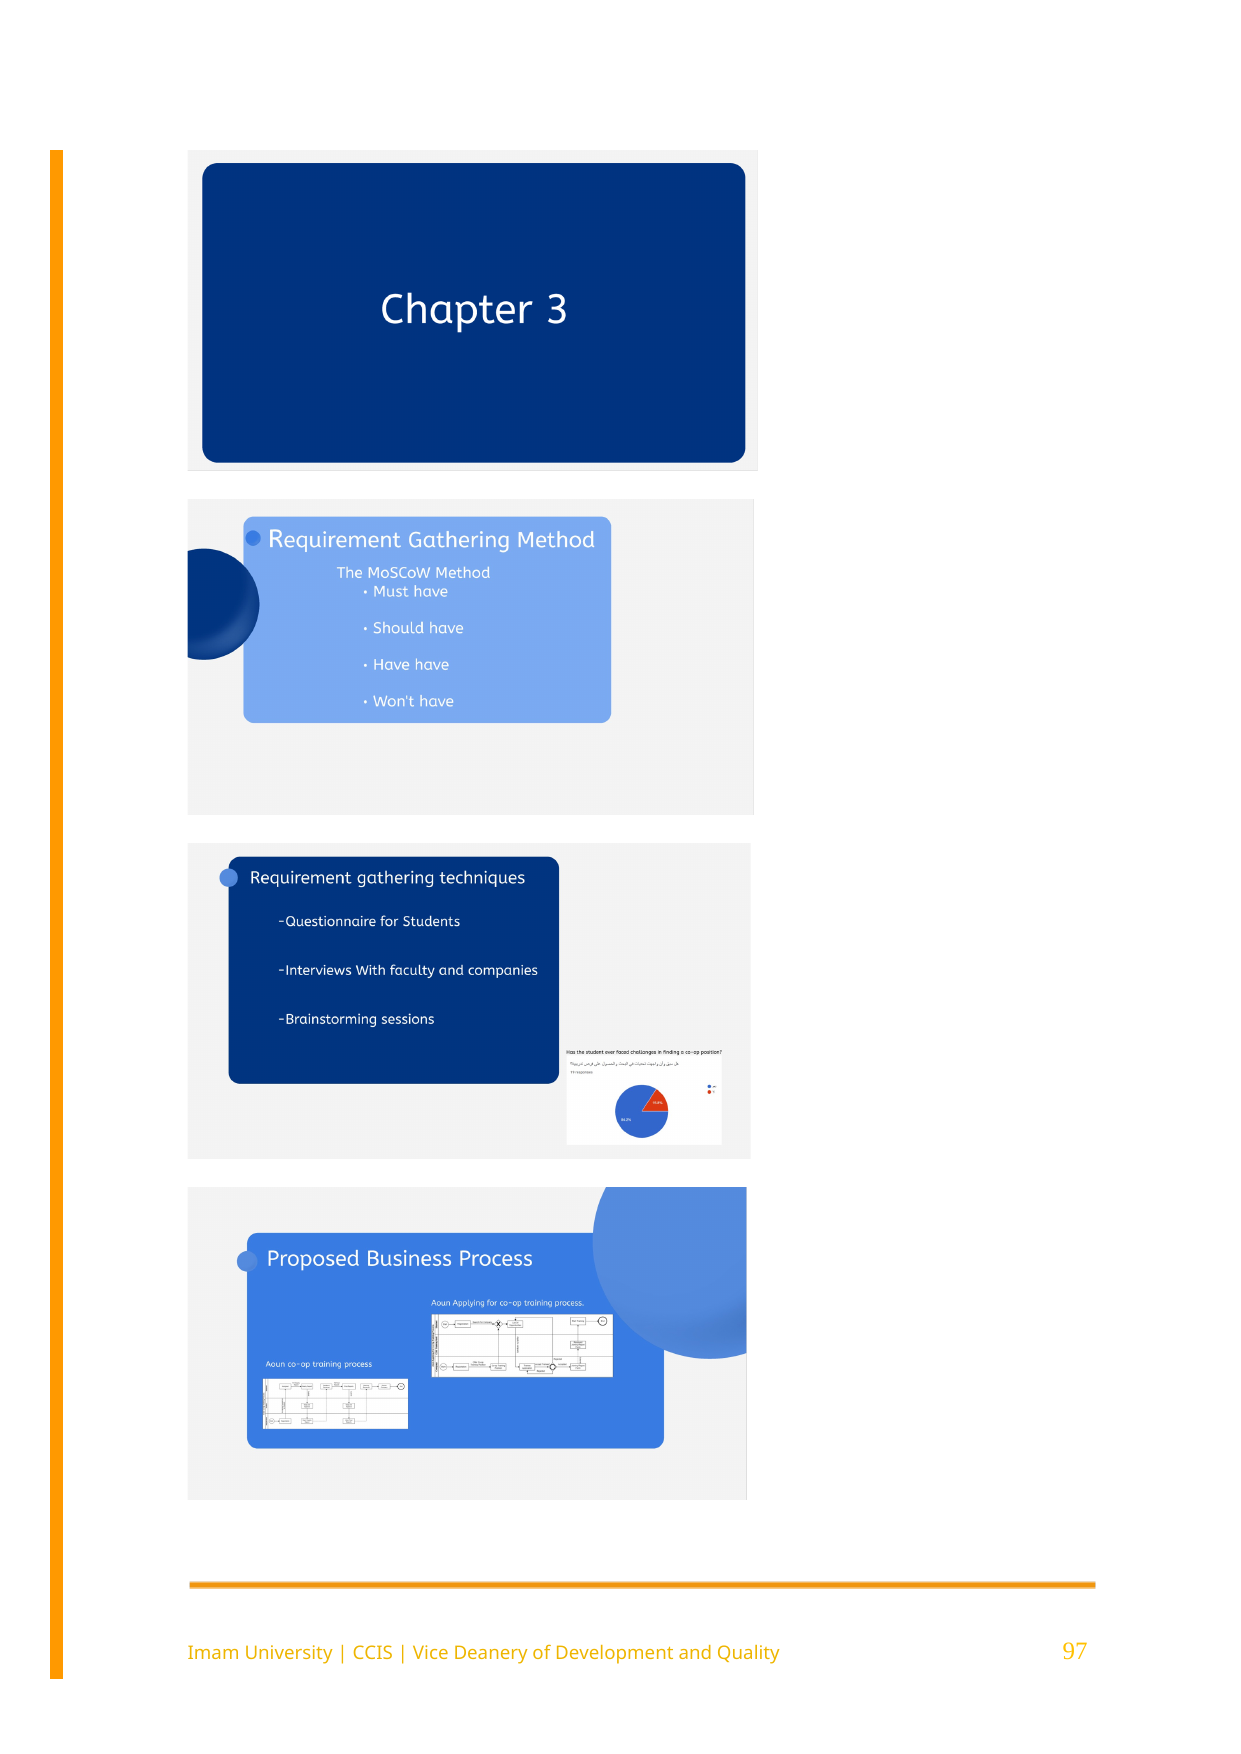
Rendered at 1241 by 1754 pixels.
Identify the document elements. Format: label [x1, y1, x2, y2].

picture [187, 843, 751, 1159]
picture [187, 1580, 1100, 1589]
picture [187, 499, 754, 815]
picture [187, 1187, 747, 1500]
picture [187, 150, 758, 471]
